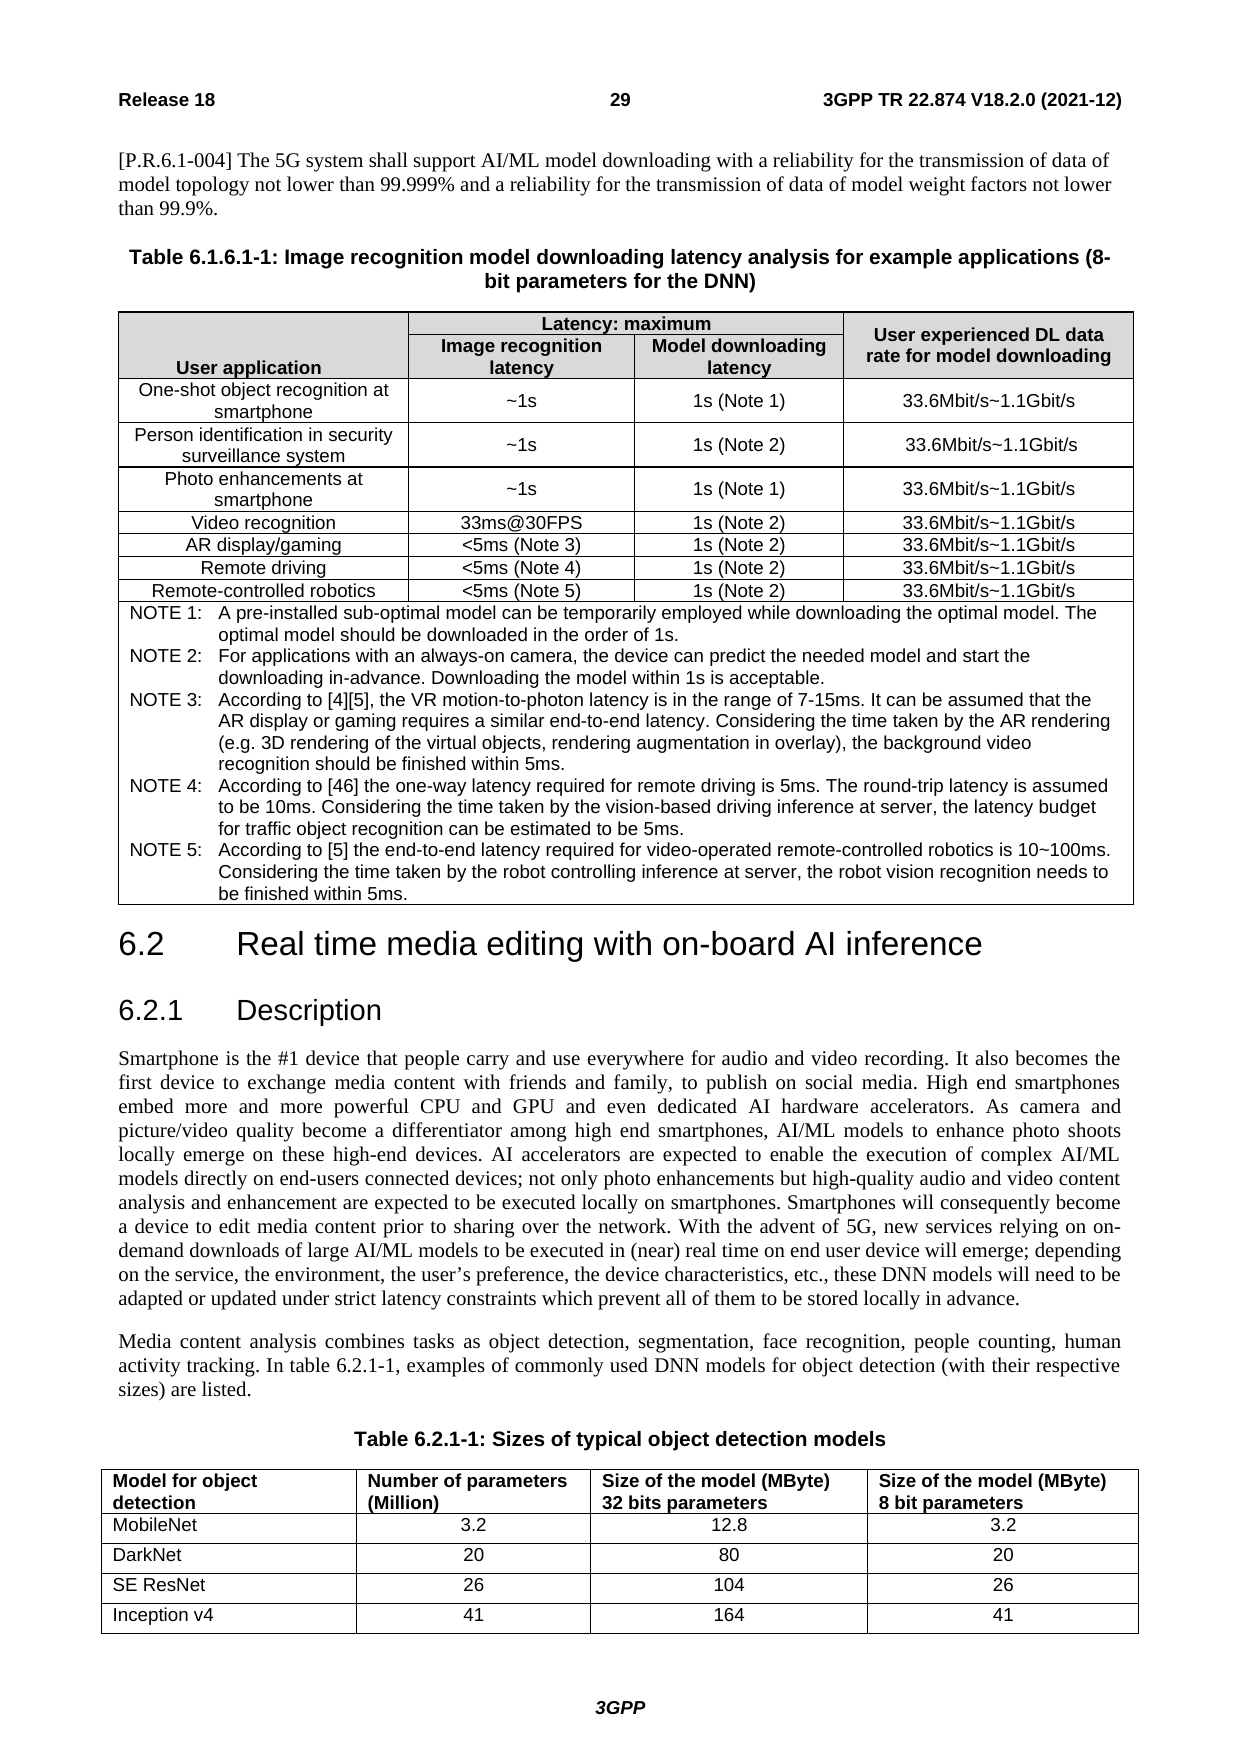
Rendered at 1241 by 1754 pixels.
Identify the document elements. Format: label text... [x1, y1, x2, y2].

table_header Model for object detection [102, 1470, 356, 1513]
table_cell 1s (Note 2) [635, 580, 843, 601]
text Media content analysis combines tasks as object detection, segmentation, face recognition, people counting, human activity tracking. In table 6.2.1-1, examples of commonly used DNN models for object detection (with their respective sizes) are listed. [118, 1329, 1122, 1401]
table_cell 26 [868, 1574, 1138, 1603]
table_cell Remote-controlled robotics [119, 580, 408, 601]
table_header Number of parameters (Million) [357, 1470, 590, 1513]
table_cell One-shot object recognition at smartphone [119, 379, 408, 422]
table_cell <5ms (Note 5) [409, 580, 634, 601]
table_cell 33ms@30FPS [409, 512, 634, 533]
text Table 6.1.6.1-1: Image recognition model downloading latency analysis for example applications (8-bit parameters for the DNN) [118, 245, 1122, 293]
table_cell 12.8 [591, 1514, 867, 1543]
subtitle 6.2 Real time media editing with on-board AI inference [118, 924, 1122, 962]
table_cell ~1s [409, 468, 634, 511]
table_cell 3.2 [868, 1514, 1138, 1543]
table_cell 1s (Note 2) [635, 557, 843, 578]
table_cell SE ResNet [102, 1574, 356, 1603]
subtitle 6.2.1 Description [118, 993, 1122, 1027]
table_cell 33.6Mbit/s~1.1Gbit/s [844, 423, 1133, 466]
table_cell 1s (Note 1) [635, 379, 843, 422]
table_cell Inception v4 [102, 1604, 356, 1632]
text Smartphone is the #1 device that people carry and use everywhere for audio and video recording. It also becomes the first device to exchange media content with friends and family, to publish on social media. High end smartphones embed more and more powerful CPU and GPU and even dedicated AI hardware accelerators. As camera and picture/video quality become a differentiator among high end smartphones, AI/ML models to enhance photo shoots locally emerge on these high-end devices. AI accelerators are expected to enable the execution of complex AI/ML models directly on end-users connected devices; not only photo enhancements but high-quality audio and video content analysis and enhancement are expected to be executed locally on smartphones. Smartphones will consequently become a device to edit media content prior to sharing over the network. With the advent of 5G, new services relying on on-demand downloads of large AI/ML models to be executed in (near) real time on end user device will emerge; depending on the service, the environment, the user’s preference, the device characteristics, etc., these DNN models will need to be adapted or updated under strict latency constraints which prevent all of them to be stored locally in advance. [118, 1046, 1122, 1310]
table_cell ~1s [409, 423, 634, 466]
table_cell 104 [591, 1574, 867, 1603]
table_cell NOTE 1: A pre-installed sub-optimal model can be temporarily employed while downloading the optimal model. The optimal model should be downloaded in the order of 1s. NOTE 2: For applications with an always-on camera, the device can predict the needed model and start the downloading in-advance. Downloading the model within 1s is acceptable. NOTE 3: According to [4][5], the VR motion-to-photon latency is in the range of 7-15ms. It can be assumed that the AR display or gaming requires a similar end-to-end latency. Considering the time taken by the AR rendering (e.g. 3D rendering of the virtual objects, rendering augmentation in overlay), the background video recognition should be finished within 5ms. NOTE 4: According to [46] the one-way latency required for remote driving is 5ms. The round-trip latency is assumed to be 10ms. Considering the time taken by the vision-based driving inference at server, the latency budget for traffic object recognition can be estimated to be 5ms. NOTE 5: According to [5] the end-to-end latency required for video-operated remote-controlled robotics is 10~100ms. Considering the time taken by the robot controlling inference at server, the robot vision recognition needs to be finished within 5ms. [119, 602, 1133, 904]
table_cell 33.6Mbit/s~1.1Gbit/s [844, 580, 1133, 601]
table_cell 41 [868, 1604, 1138, 1632]
table_cell <5ms (Note 3) [409, 534, 634, 556]
table_cell 20 [357, 1544, 590, 1573]
table_cell DarkNet [102, 1544, 356, 1573]
table_cell Model downloading latency [635, 335, 843, 378]
table_cell 33.6Mbit/s~1.1Gbit/s [844, 379, 1133, 422]
table_cell 20 [868, 1544, 1138, 1573]
table_cell 33.6Mbit/s~1.1Gbit/s [844, 512, 1133, 533]
table_cell <5ms (Note 4) [409, 557, 634, 578]
table_cell Remote driving [119, 557, 408, 578]
table_cell 1s (Note 2) [635, 534, 843, 556]
table_cell 80 [591, 1544, 867, 1573]
table_cell Person identification in security surveillance system [119, 423, 408, 466]
table_cell 26 [357, 1574, 590, 1603]
table_cell 33.6Mbit/s~1.1Gbit/s [844, 557, 1133, 578]
table_cell Image recognition latency [409, 335, 634, 378]
text [P.R.6.1-004] The 5G system shall support AI/ML model downloading with a reliability for the transmission of data of model topology not lower than 99.999% and a reliability for the transmission of data of model weight factors not lower than 99.9%. [118, 147, 1122, 220]
table_cell Video recognition [119, 512, 408, 533]
table_cell ~1s [409, 379, 634, 422]
table_header Latency: maximum [409, 313, 843, 334]
table_cell 1s (Note 2) [635, 423, 843, 466]
table_header Size of the model (MByte) 32 bits parameters [591, 1470, 867, 1513]
table_cell 1s (Note 1) [635, 468, 843, 511]
table_header Size of the model (MByte) 8 bit parameters [868, 1470, 1138, 1513]
table_cell Photo enhancements at smartphone [119, 468, 408, 511]
table_cell MobileNet [102, 1514, 356, 1543]
table_cell 3.2 [357, 1514, 590, 1543]
table_header User application [119, 313, 408, 378]
table_cell 33.6Mbit/s~1.1Gbit/s [844, 534, 1133, 556]
table_cell 1s (Note 2) [635, 512, 843, 533]
table_cell 33.6Mbit/s~1.1Gbit/s [844, 468, 1133, 511]
table_cell 41 [357, 1604, 590, 1632]
table_header User experienced DL data rate for model downloading [844, 313, 1133, 378]
table_cell AR display/gaming [119, 534, 408, 556]
table_cell 164 [591, 1604, 867, 1632]
text Table 6.2.1-1: Sizes of typical object detection models [118, 1426, 1122, 1450]
